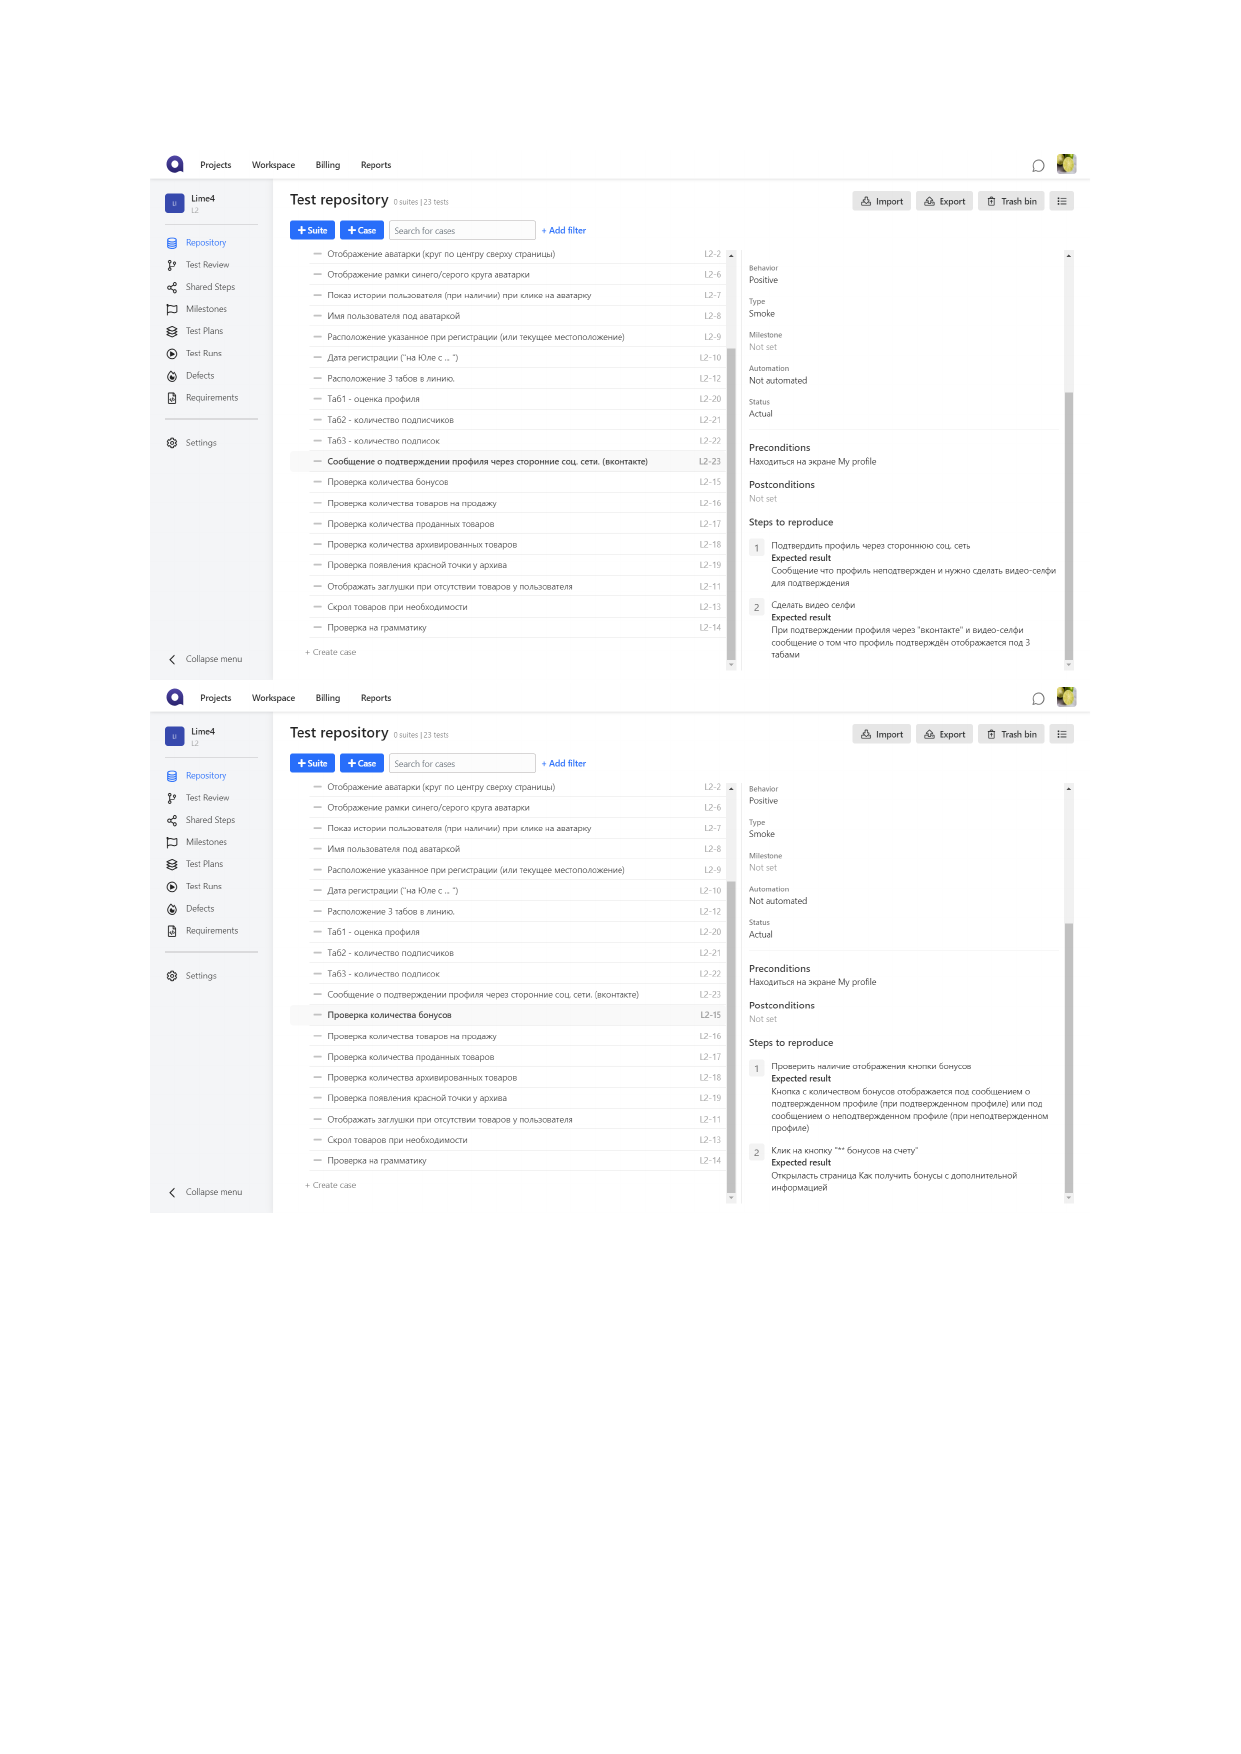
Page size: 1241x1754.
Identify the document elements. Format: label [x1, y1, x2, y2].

picture [150, 683, 1091, 1213]
picture [150, 150, 1091, 680]
